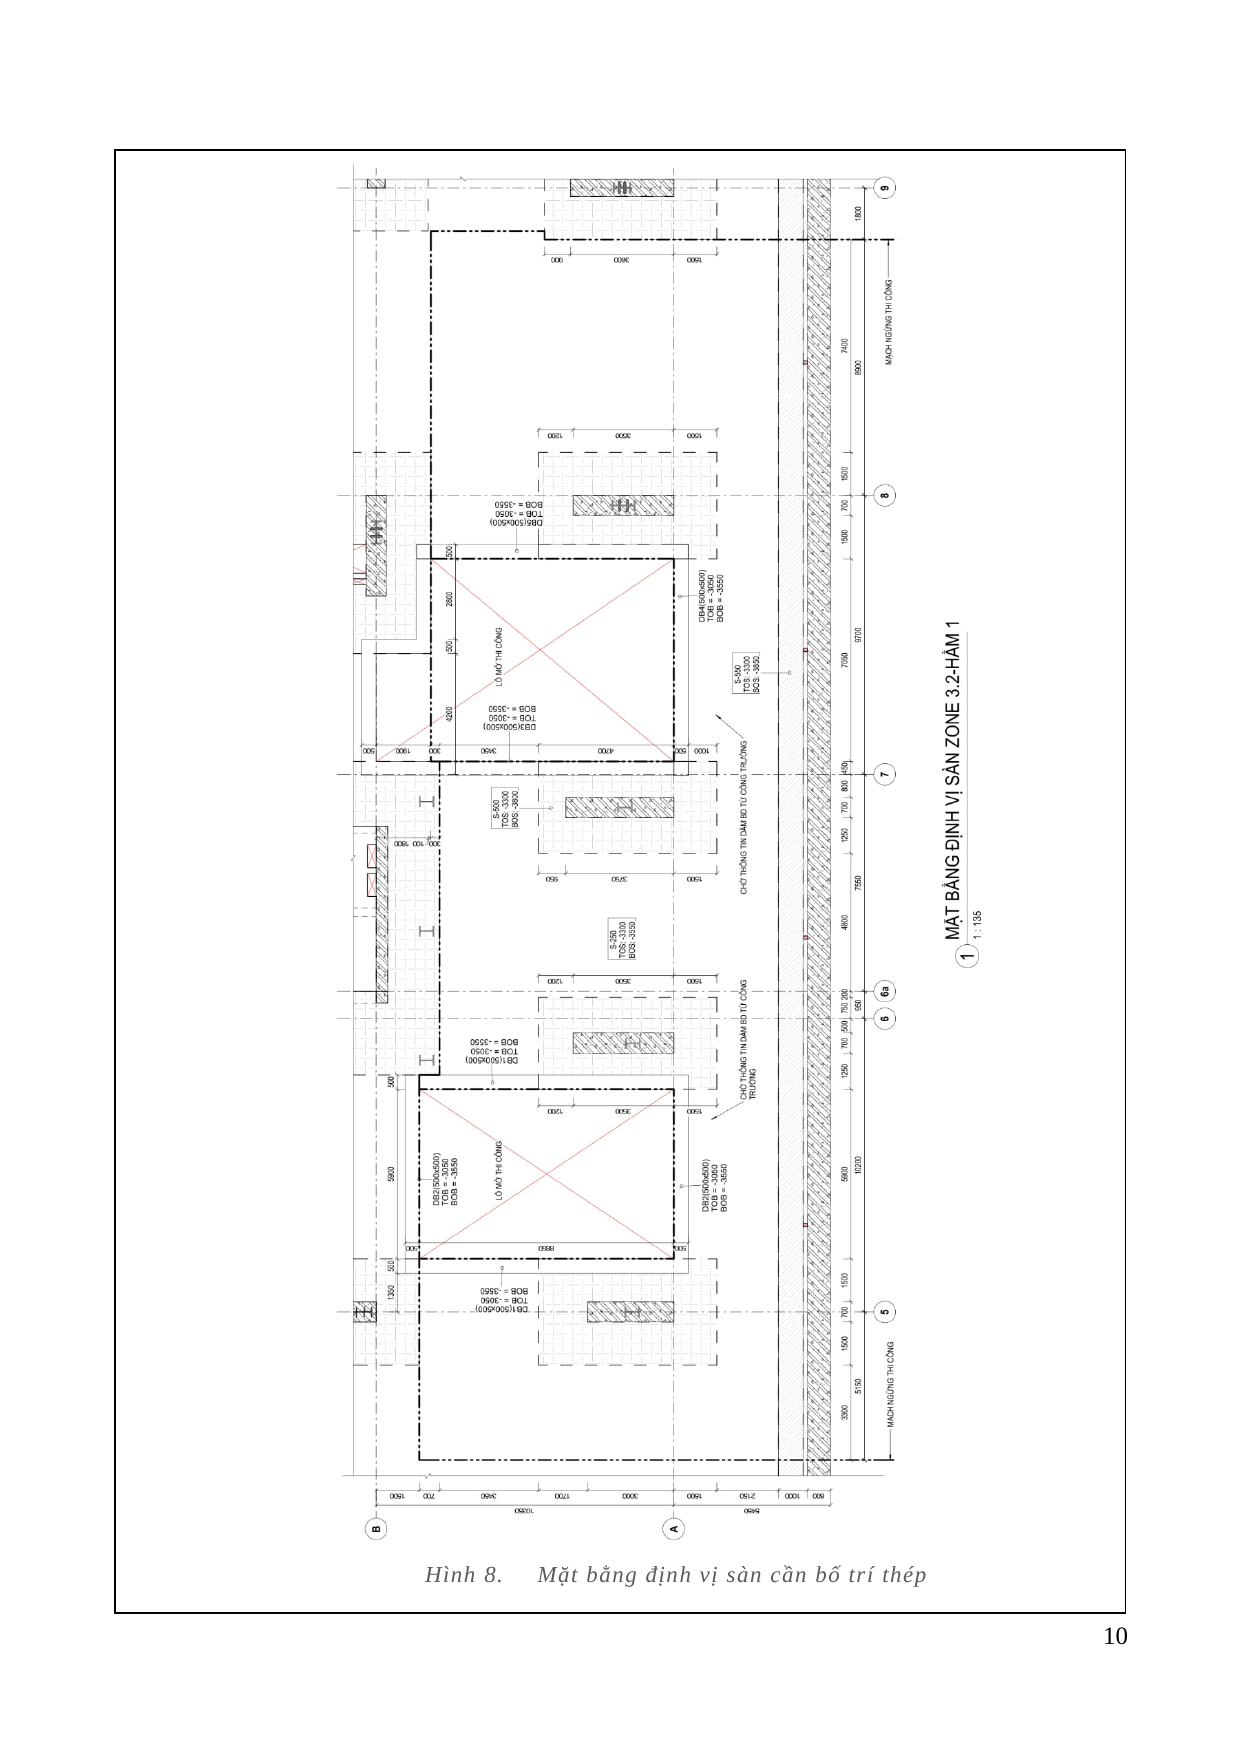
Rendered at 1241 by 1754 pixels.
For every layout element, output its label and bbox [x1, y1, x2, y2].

picture [182, 159, 1065, 1545]
